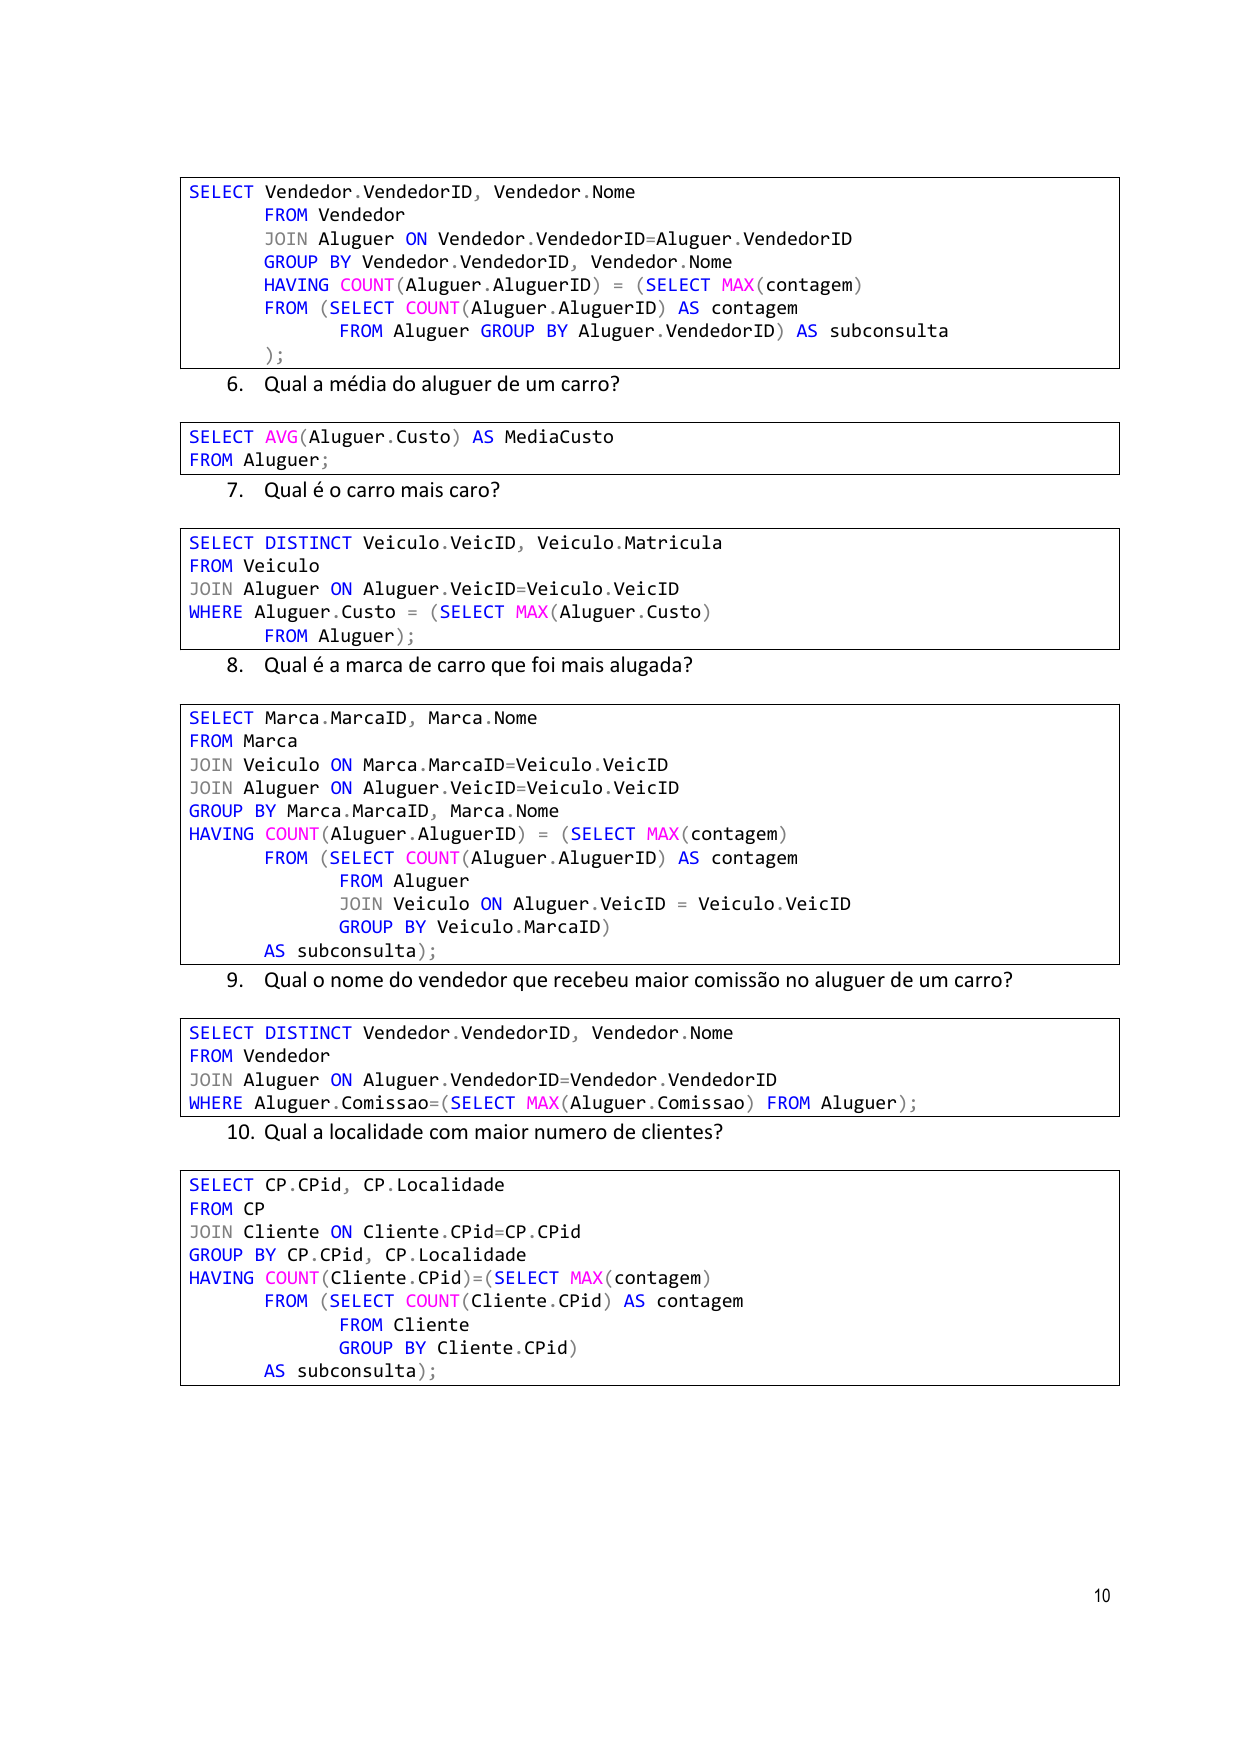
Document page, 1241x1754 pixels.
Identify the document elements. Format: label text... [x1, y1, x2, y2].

text HAVING COUNT(Aluguer.AluguerID) = (SELECT MAX(contagem) [189, 823, 1110, 846]
text JOIN Aluguer ON Vendedor.VendedorID=Aluguer.VendedorID [189, 227, 1110, 250]
text FROM (SELECT COUNT(Aluguer.AluguerID) AS contagem [189, 296, 1110, 320]
text JOIN Aluguer ON Aluguer.VeicID=Veiculo.VeicID [189, 578, 1110, 601]
text SELECT DISTINCT Veiculo.VeicID, Veiculo.Matricula [181, 529, 1119, 554]
text SELECT CP.CPid, CP.Localidade [181, 1171, 1119, 1197]
text GROUP BY Veiculo.MarcaID) [189, 916, 1110, 936]
list Qual é o carro mais caro? [226, 475, 1110, 503]
text FROM (SELECT COUNT(Cliente.CPid) AS contagem [189, 1290, 1110, 1313]
text SELECT Marca.MarcaID, Marca.Nome [181, 705, 1119, 730]
text HAVING COUNT(Cliente.CPid)=(SELECT MAX(contagem) [189, 1266, 1110, 1290]
text FROM CP [189, 1197, 1110, 1220]
text HAVING COUNT(Aluguer.AluguerID) = (SELECT MAX(contagem) [189, 273, 1110, 296]
text GROUP BY CP.CPid, CP.Localidade [189, 1243, 1110, 1266]
list Qual é a marca de carro que foi mais alugada? [226, 650, 1110, 678]
text FROM Aluguer [189, 869, 1110, 892]
text JOIN Veiculo ON Aluguer.VeicID = Veiculo.VeicID [189, 892, 1110, 916]
text FROM Aluguer; [181, 446, 1119, 474]
list Qual o nome do vendedor que recebeu maior comissão no aluguer de um carro? [226, 965, 1110, 993]
text GROUP BY Cliente.CPid) [189, 1336, 1110, 1356]
text FROM Aluguer); [181, 621, 1119, 649]
text SELECT AVG(Aluguer.Custo) AS MediaCusto [181, 423, 1119, 446]
text SELECT Vendedor.VendedorID, Vendedor.Nome [181, 178, 1119, 203]
text JOIN Veiculo ON Marca.MarcaID=Veiculo.VeicID [189, 753, 1110, 776]
text FROM Cliente [189, 1313, 1110, 1336]
text FROM Aluguer GROUP BY Aluguer.VendedorID) AS subconsulta [189, 320, 1110, 340]
text FROM Vendedor [189, 1044, 1110, 1068]
text GROUP BY Marca.MarcaID, Marca.Nome [189, 799, 1110, 823]
text JOIN Aluguer ON Aluguer.VeicID=Veiculo.VeicID [189, 776, 1110, 799]
text FROM Veiculo [189, 554, 1110, 578]
text SELECT DISTINCT Vendedor.VendedorID, Vendedor.Nome [181, 1019, 1119, 1044]
text FROM Vendedor [189, 203, 1110, 227]
text JOIN Cliente ON Cliente.CPid=CP.CPid [189, 1220, 1110, 1243]
text FROM Marca [189, 730, 1110, 753]
text FROM (SELECT COUNT(Aluguer.AluguerID) AS contagem [189, 846, 1110, 869]
list Qual a localidade com maior numero de clientes? [226, 1117, 1110, 1145]
text AS subconsulta); [181, 936, 1119, 964]
text GROUP BY Vendedor.VendedorID, Vendedor.Nome [189, 250, 1110, 273]
text ); [181, 340, 1119, 368]
text JOIN Aluguer ON Aluguer.VendedorID=Vendedor.VendedorID [189, 1068, 1110, 1088]
text WHERE Aluguer.Custo = (SELECT MAX(Aluguer.Custo) [189, 601, 1110, 621]
list Qual a média do aluguer de um carro? [226, 369, 1110, 397]
text AS subconsulta); [181, 1356, 1119, 1385]
text WHERE Aluguer.Comissao=(SELECT MAX(Aluguer.Comissao) FROM Aluguer); [181, 1088, 1119, 1116]
